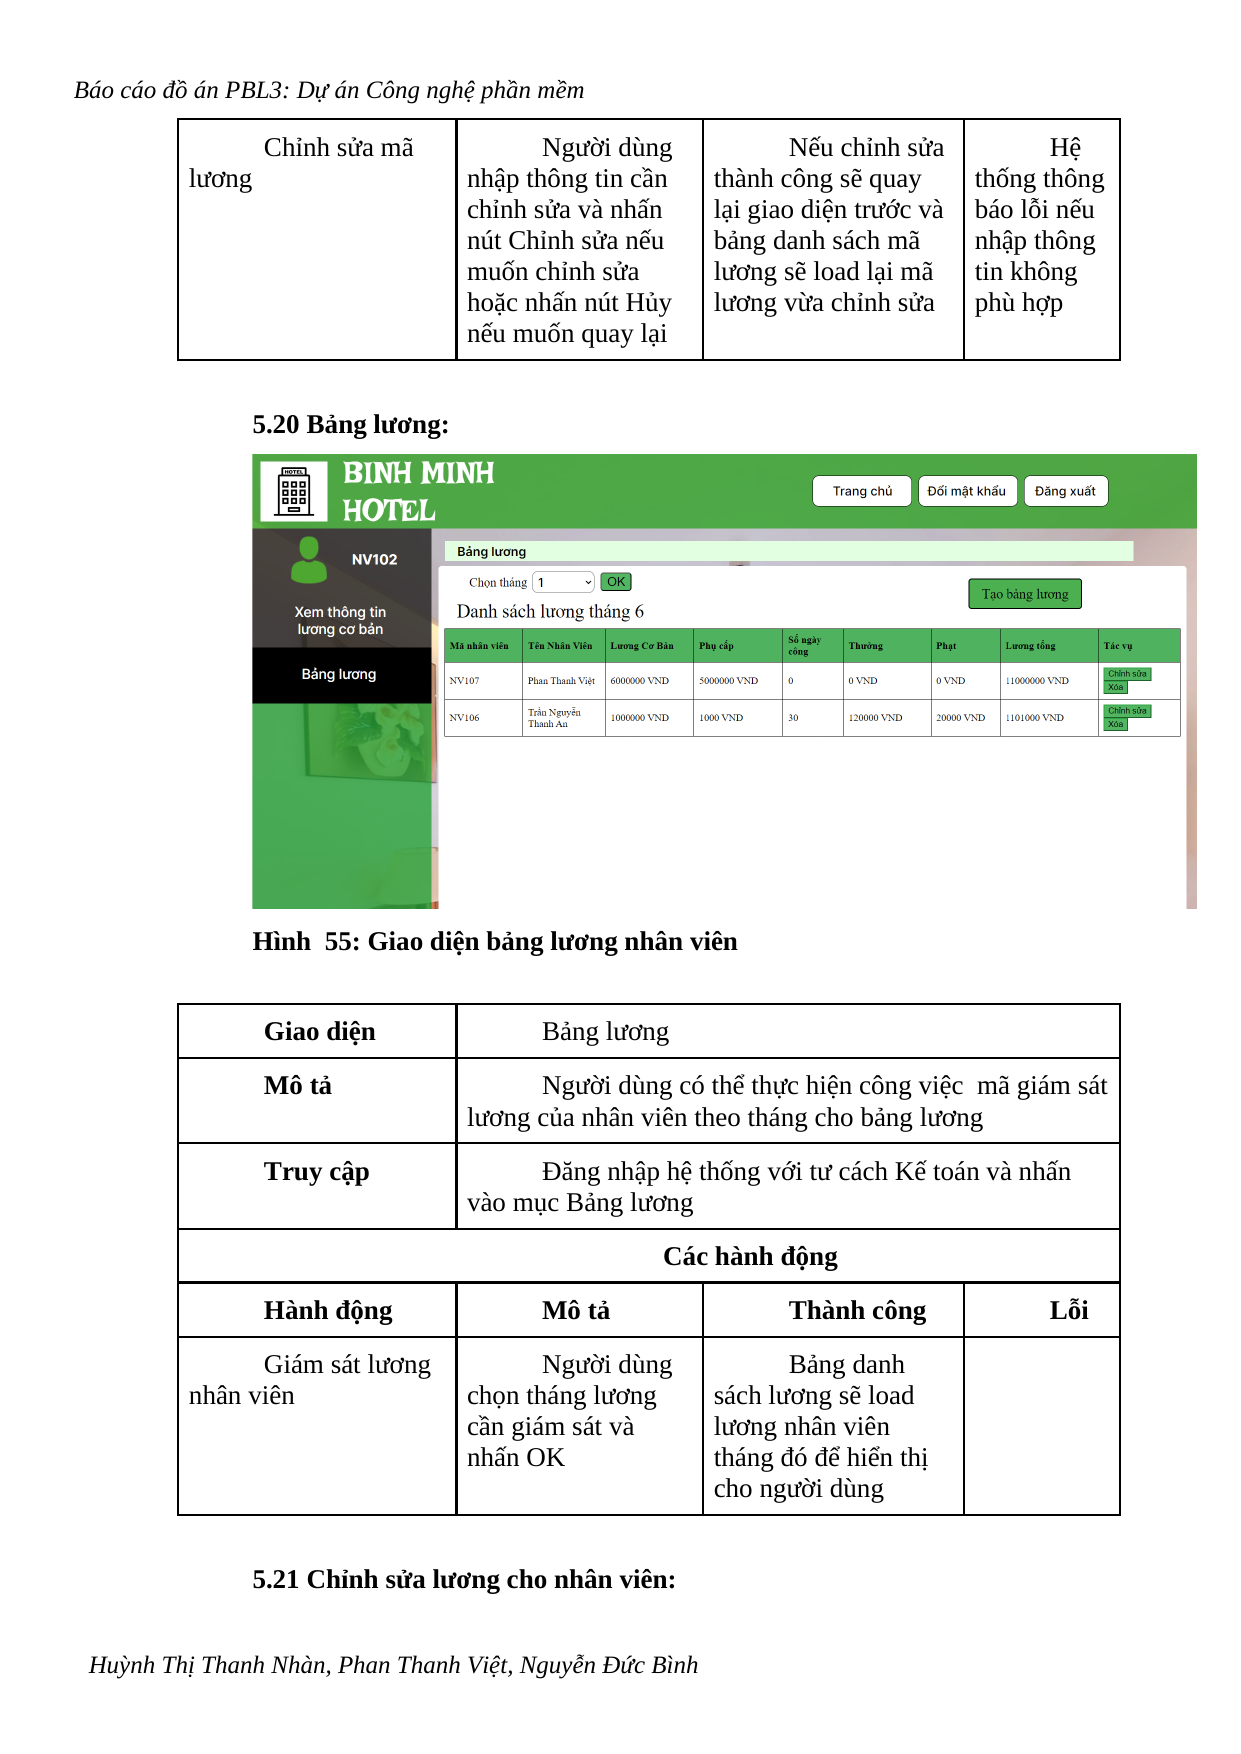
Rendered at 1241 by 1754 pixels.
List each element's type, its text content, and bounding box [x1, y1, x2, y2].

table_cell Lỗi [965, 1284, 1119, 1336]
table_cell Giám sát lương nhân viên [179, 1338, 455, 1514]
picture [252, 454, 1197, 909]
table_cell [965, 1338, 1119, 1514]
table_cell Mô tả [179, 1059, 455, 1142]
table_cell Chỉnh sửa mã lương [179, 120, 455, 359]
table_header Bảng lương [458, 1005, 1119, 1057]
table_cell Hành động [179, 1284, 455, 1336]
table_cell Thành công [704, 1284, 963, 1336]
table_cell Nếu chỉnh sửa thành công sẽ quay lại giao diện trước và bảng danh sách mã lương sẽ load lại mã lương vừa chỉnh sửa [704, 120, 963, 359]
table_cell Các hành động [179, 1230, 1119, 1281]
table_cell Bảng danh sách lương sẽ load lương nhân viên tháng đó để hiển thị cho người dùng [704, 1338, 963, 1514]
table_cell Đăng nhập hệ thống với tư cách Kế toán và nhấn vào mục Bảng lương [458, 1144, 1119, 1227]
text Hình 55: Giao diện bảng lương nhân viên [177, 925, 1122, 956]
table_cell Truy cập [179, 1144, 455, 1227]
table_cell Mô tả [458, 1284, 702, 1336]
table_cell Người dùng có thể thực hiện công việc mã giám sát lương của nhân viên theo tháng cho bảng lương [458, 1059, 1119, 1142]
table_cell Hệ thống thông báo lỗi nếu nhập thông tin không phù hợp [965, 120, 1119, 359]
table_cell Người dùng chọn tháng lương cần giám sát và nhấn OK [458, 1338, 702, 1514]
table_header Giao diện [179, 1005, 455, 1057]
table_cell Người dùng nhập thông tin cần chỉnh sửa và nhấn nút Chỉnh sửa nếu muốn chỉnh sửa hoặc nhấn nút Hủy nếu muốn quay lại [458, 120, 702, 359]
text 5.20 Bảng lương: [177, 408, 1122, 439]
text 5.21 Chỉnh sửa lương cho nhân viên: [177, 1563, 1122, 1594]
